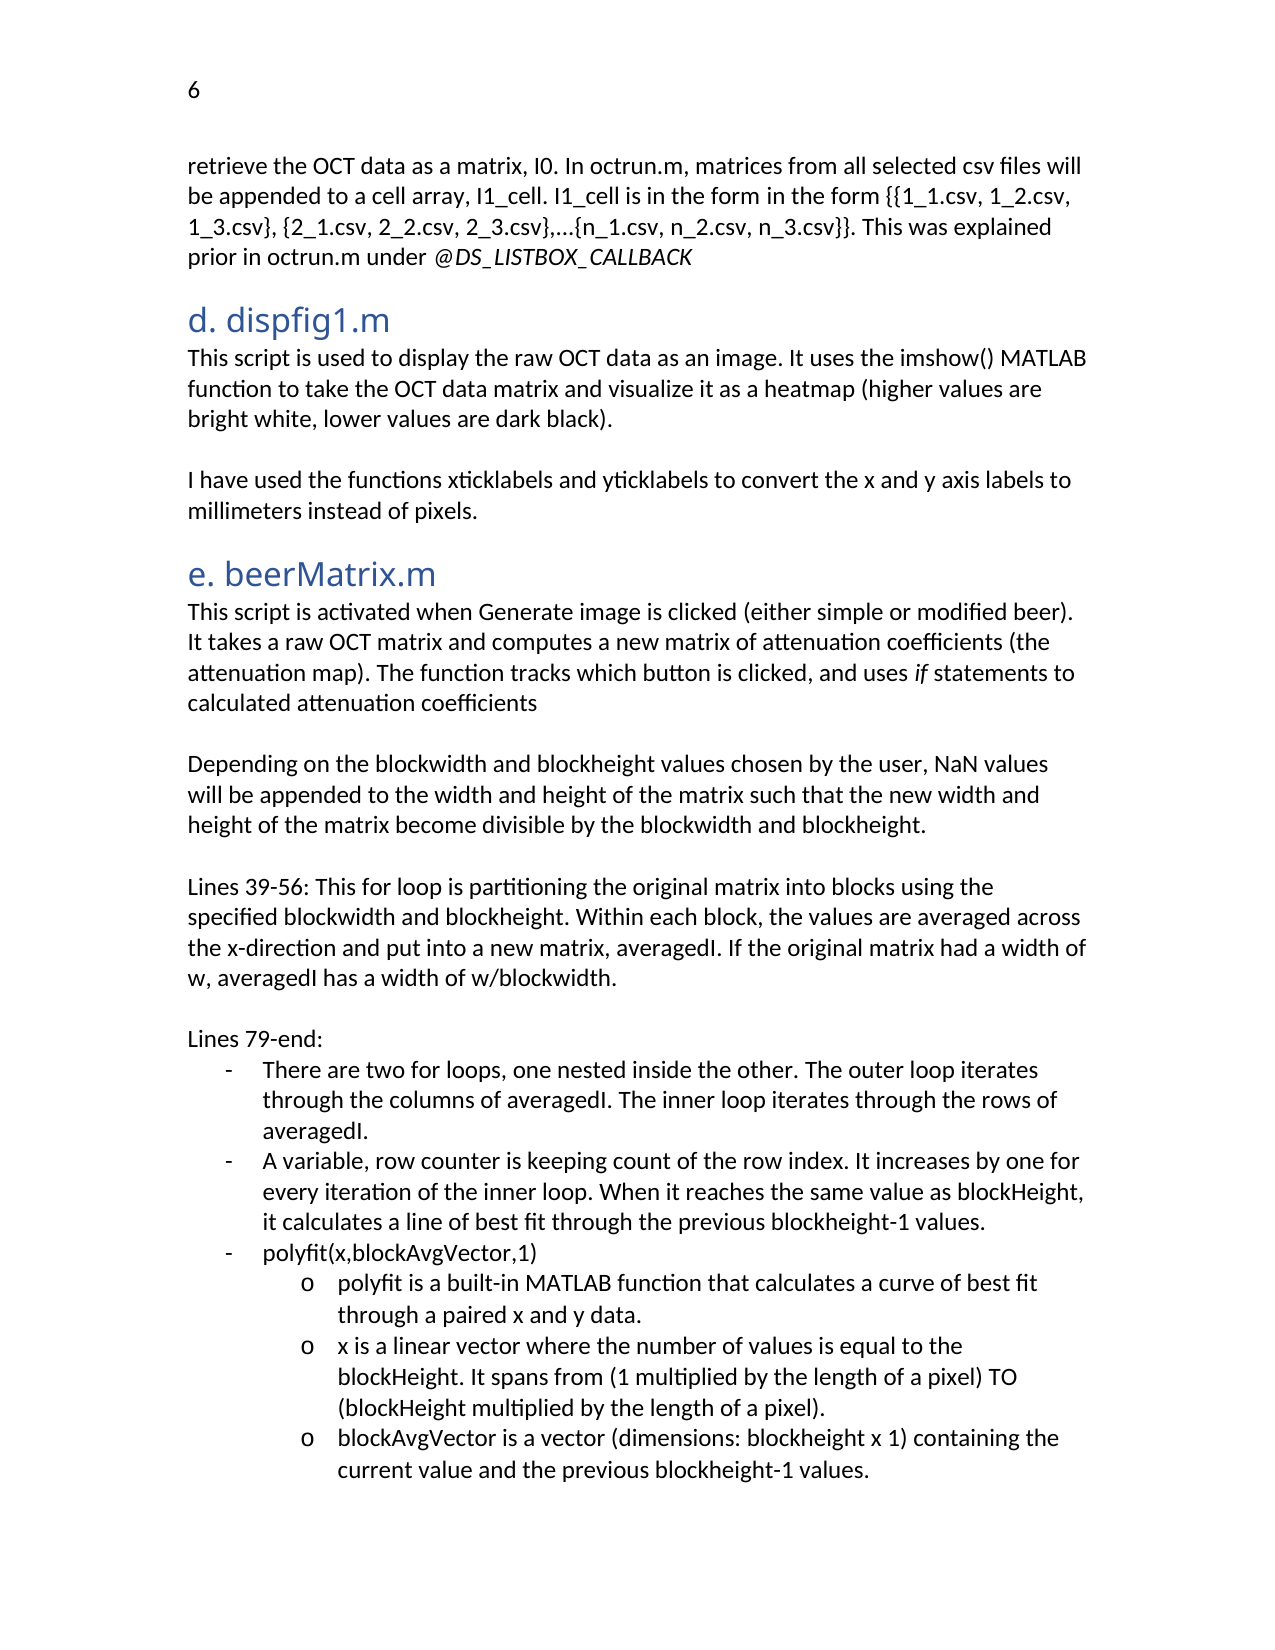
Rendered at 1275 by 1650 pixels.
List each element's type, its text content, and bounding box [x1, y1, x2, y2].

text I have used the functions xticklabels and yticklabels to convert the x and y axis labels to millimeters instead of pixels. [187, 464, 1087, 526]
list polyfit(x,blockAvgVector,1) [225, 1237, 1087, 1267]
subtitle e. beerMatrix.m [187, 551, 1087, 596]
list blockAvgVector is a vector (dimensions: blockheight x 1) containing the current value and the previous blockheight-1 values. [300, 1423, 1087, 1485]
text Lines 39-56: This for loop is partitioning the original matrix into blocks using the specified blockwidth and blockheight. Within each block, the values are averaged across the x-direction and put into a new matrix, averagedI. If the original matrix had a width of w, averagedI has a width of w/blockwidth. [187, 871, 1087, 993]
list There are two for loops, one nested inside the other. The outer loop iterates through the columns of averagedI. The inner loop iterates through the rows of averagedI. [225, 1054, 1087, 1145]
list x is a linear vector where the number of values is equal to the blockHeight. It spans from (1 multiplied by the length of a pixel) TO (blockHeight multiplied by the length of a pixel). [300, 1330, 1087, 1423]
text This script is activated when Generate image is clicked (either simple or modified beer). It takes a raw OCT matrix and computes a new matrix of attenuation coefficients (the attenuation map). The function tracks which button is clicked, and uses if statements to calculated attenuation coefficients [187, 596, 1087, 718]
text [187, 150, 1087, 272]
text Depending on the blockwidth and blockheight values chosen by the user, NaN values will be appended to the width and height of the matrix such that the new width and height of the matrix become divisible by the blockwidth and blockheight. [187, 749, 1087, 840]
text This script is used to display the raw OCT data as an image. It uses the imshow() MATLAB function to take the OCT data matrix and visualize it as a heatmap (higher values are bright white, lower values are dark black). [187, 342, 1087, 434]
list polyfit is a built-in MATLAB function that calculates a curve of best fit through a paired x and y data. [300, 1267, 1087, 1330]
list A variable, row counter is keeping count of the row index. It increases by one for every iteration of the inner loop. When it reaches the same value as blockHeight, it calculates a line of best fit through the previous blockheight-1 values. [225, 1145, 1087, 1237]
subtitle d. dispfig1.m [187, 297, 1087, 342]
text Lines 79-end: [187, 1023, 1087, 1054]
